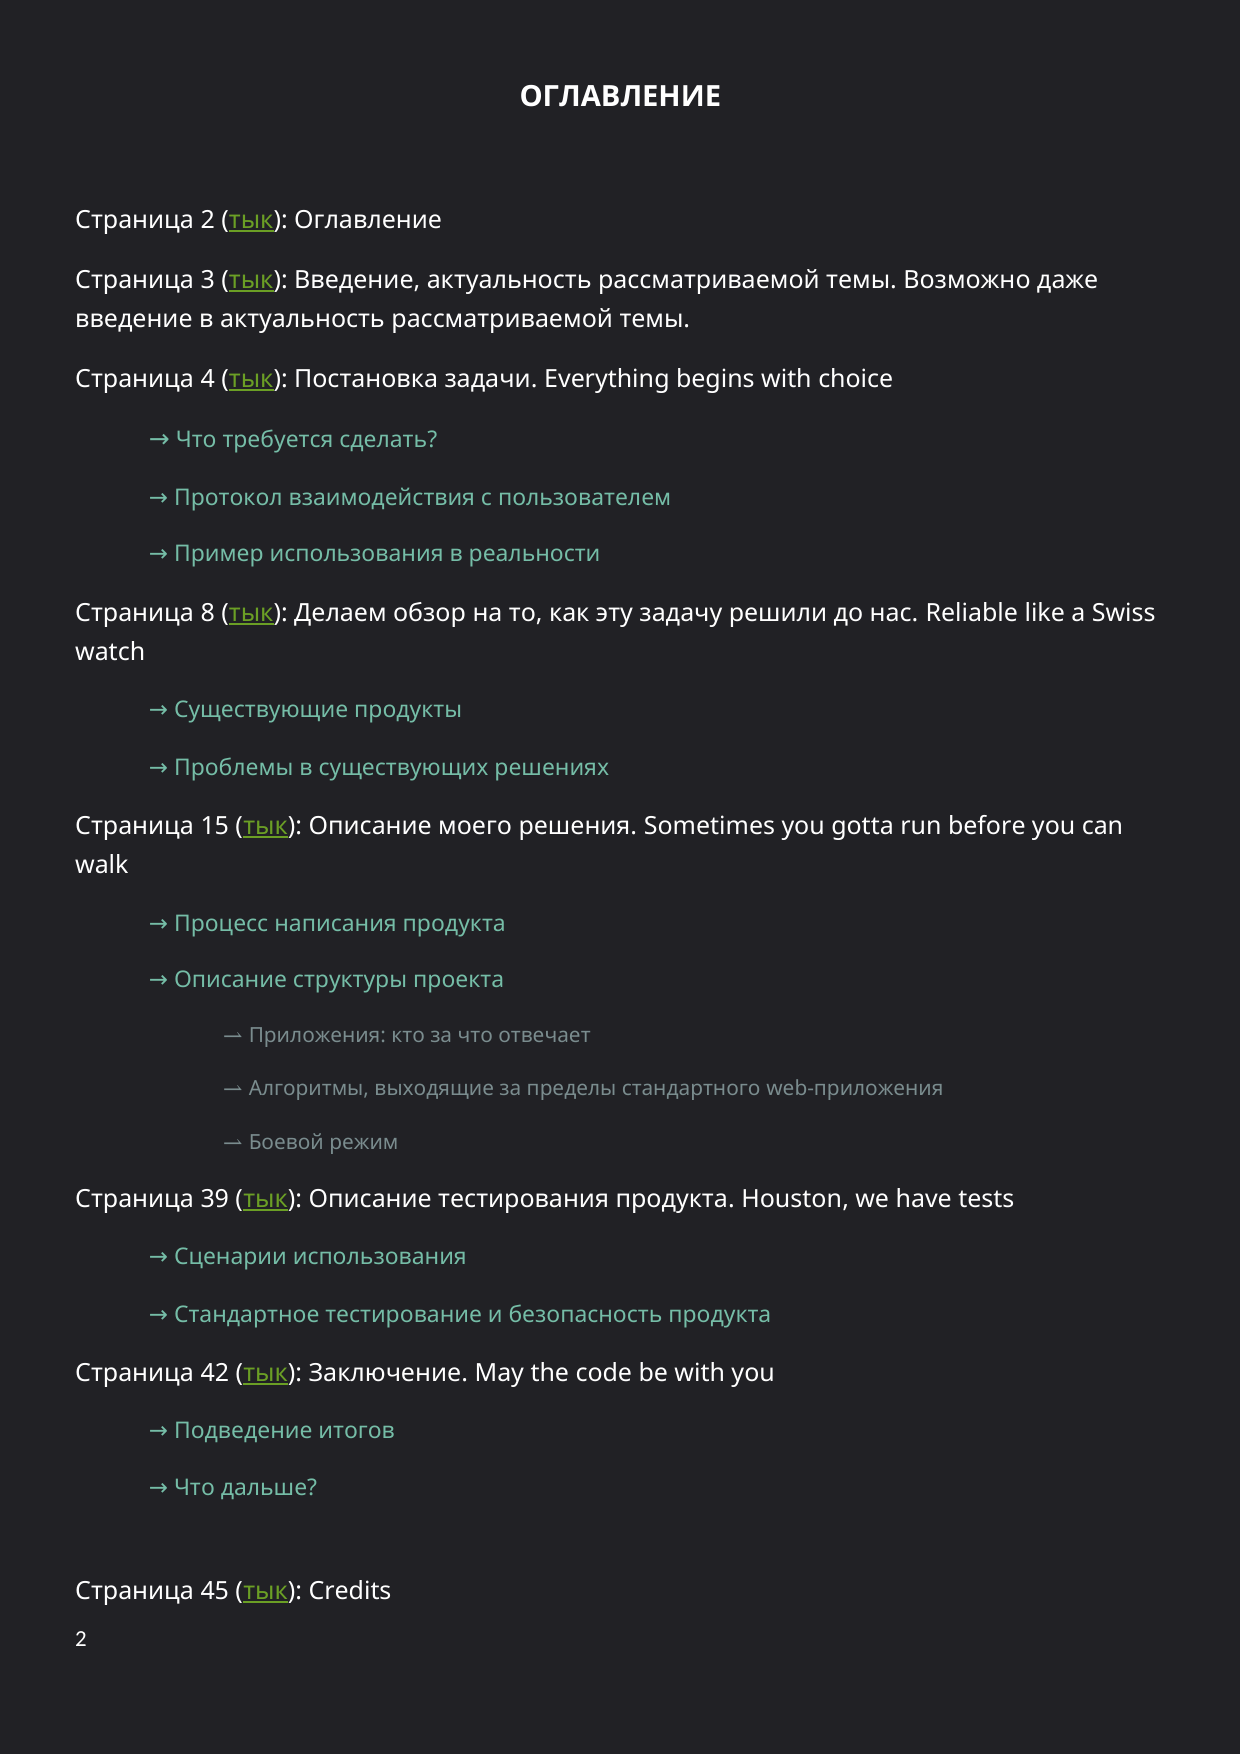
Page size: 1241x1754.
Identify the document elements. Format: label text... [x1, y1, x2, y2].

text → Проблемы в существующих решениях [149, 751, 1165, 782]
text → Процесс написания продукта [75, 906, 1165, 938]
text Страница 15 (тык): Описание моего решения. Sometimes you gotta run before you can walk [75, 807, 1165, 881]
text Страница 2 (тык): Оглавление [75, 201, 1165, 236]
text Страница 3 (тык): Введение, актуальность рассматриваемой темы. Возможно даже введение в актуальность рассматриваемой темы. [75, 261, 1165, 335]
text ОГЛАВЛЕНИЕ [75, 75, 1165, 115]
text → Существующие продукты [75, 693, 1165, 724]
text ⇀ Боевой режим [149, 1127, 1165, 1155]
text Страница 8 (тык): Делаем обзор на то, как эту задачу решили до нас. Reliable like a Swiss watch [75, 594, 1165, 667]
text ⇀ Алгоритмы, выходящие за пределы стандартного web-приложения [149, 1073, 1165, 1102]
text → Что требуется сделать? [75, 421, 1165, 455]
text Страница 39 (тык): Описание тестирования продукта. Houston, we have tests [75, 1180, 1165, 1214]
text Страница 42 (тык): Заключение. May the code be with you [75, 1354, 1165, 1388]
text → Описание структуры проекта [75, 963, 1165, 994]
text Страница 45 (тык): Credits [75, 1528, 1165, 1607]
text ⇀ Приложения: кто за что отвечает [149, 1020, 1165, 1048]
text → Что дальше? [75, 1471, 1165, 1502]
text Страница 4 (тык): Постановка задачи. Everything begins with choice [75, 361, 1165, 395]
text → Сценарии использования [75, 1240, 1165, 1272]
text → Протокол взаимодействия с пользователем [75, 481, 1165, 512]
text → Стандартное тестирование и безопасность продукта [75, 1297, 1165, 1329]
text → Подведение итогов [75, 1414, 1165, 1446]
text → Пример использования в реальности [75, 537, 1165, 569]
